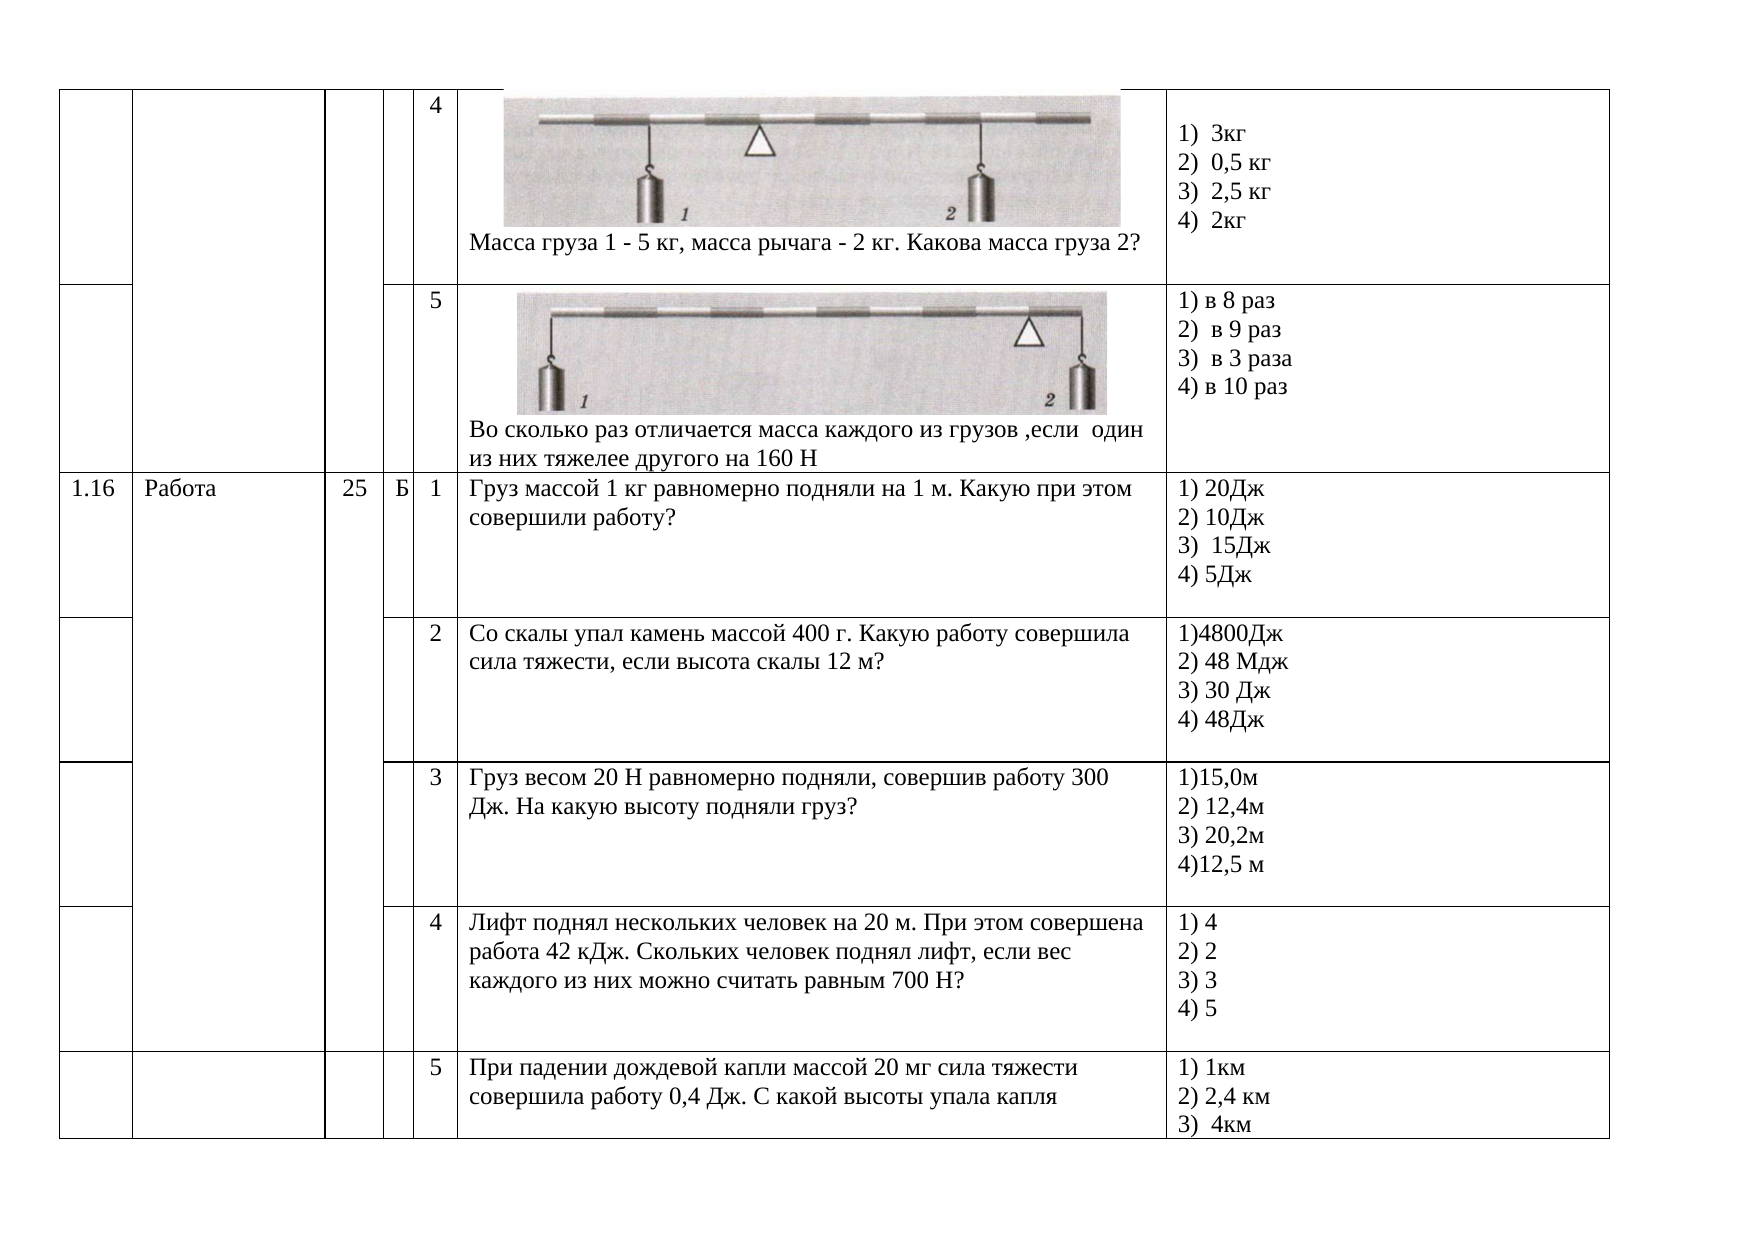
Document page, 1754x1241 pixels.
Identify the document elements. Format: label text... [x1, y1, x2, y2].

table_cell 4 [414, 907, 457, 1051]
table_cell [60, 285, 132, 472]
table_cell [326, 90, 383, 472]
table_cell [326, 1052, 383, 1138]
table_cell [384, 907, 413, 1051]
table_cell [384, 1052, 413, 1138]
table_cell [384, 763, 413, 906]
table_cell 1 [414, 473, 457, 617]
table_cell [384, 285, 413, 472]
table_cell [60, 90, 132, 284]
table_cell 25 [326, 473, 383, 1051]
table_cell 1) 4 2) 2 3) 3 4) 5 [1167, 907, 1609, 1051]
table_cell 2 [414, 618, 457, 761]
table_cell [133, 1052, 324, 1138]
table_cell [60, 1052, 132, 1138]
table_cell 3 [414, 763, 457, 906]
table_cell Во сколько раз отличается масса каждого из грузов ,если один из них тяжелее другого на 160 Н [458, 285, 1166, 472]
table_cell 1) 20Дж 2) 10Дж 3) 15Дж 4) 5Дж [1167, 473, 1609, 617]
table_cell [60, 907, 132, 1051]
table_cell Со скалы упал камень массой 400 г. Какую работу совершила сила тяжести, если высота скалы 12 м? [458, 618, 1166, 761]
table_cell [1167, 1052, 1609, 1138]
table_cell 1) в 8 раз 2) в 9 раз 3) в 3 раза 4) в 10 раз [1167, 285, 1609, 472]
table_cell [60, 763, 132, 906]
table_cell Б [384, 473, 413, 617]
table_cell [384, 618, 413, 761]
picture [517, 285, 1108, 415]
picture [503, 89, 1121, 227]
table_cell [458, 1052, 1166, 1138]
table_cell [60, 618, 132, 761]
table_cell Груз весом 20 Н равномерно подняли, совершив работу 300 Дж. На какую высоту подняли груз? [458, 763, 1166, 906]
table_cell 4 [414, 90, 457, 284]
table_cell Масса груза 1 - 5 кг, масса рычага - 2 кг. Какова масса груза 2? [458, 90, 1166, 284]
table_cell Груз массой 1 кг равномерно подняли на 1 м. Какую при этом совершили работу? [458, 473, 1166, 617]
table_cell 1) 3кг 2) 0,5 кг 3) 2,5 кг 4) 2кг [1167, 90, 1609, 284]
table_cell 5 [414, 1052, 457, 1138]
table_cell 5 [414, 285, 457, 472]
table_cell 1)15,0м 2) 12,4м 3) 20,2м 4)12,5 м [1167, 763, 1609, 906]
table_cell Лифт поднял нескольких человек на 20 м. При этом совершена работа 42 кДж. Скольких человек поднял лифт, если вес каждого из них можно считать равным 700 Н? [458, 907, 1166, 1051]
table_cell Работа [133, 473, 324, 1051]
table_cell 1)4800Дж 2) 48 Мдж 3) 30 Дж 4) 48Дж [1167, 618, 1609, 761]
table_cell [133, 90, 324, 472]
table_cell [384, 90, 413, 284]
table_cell 1.16 [60, 473, 132, 617]
